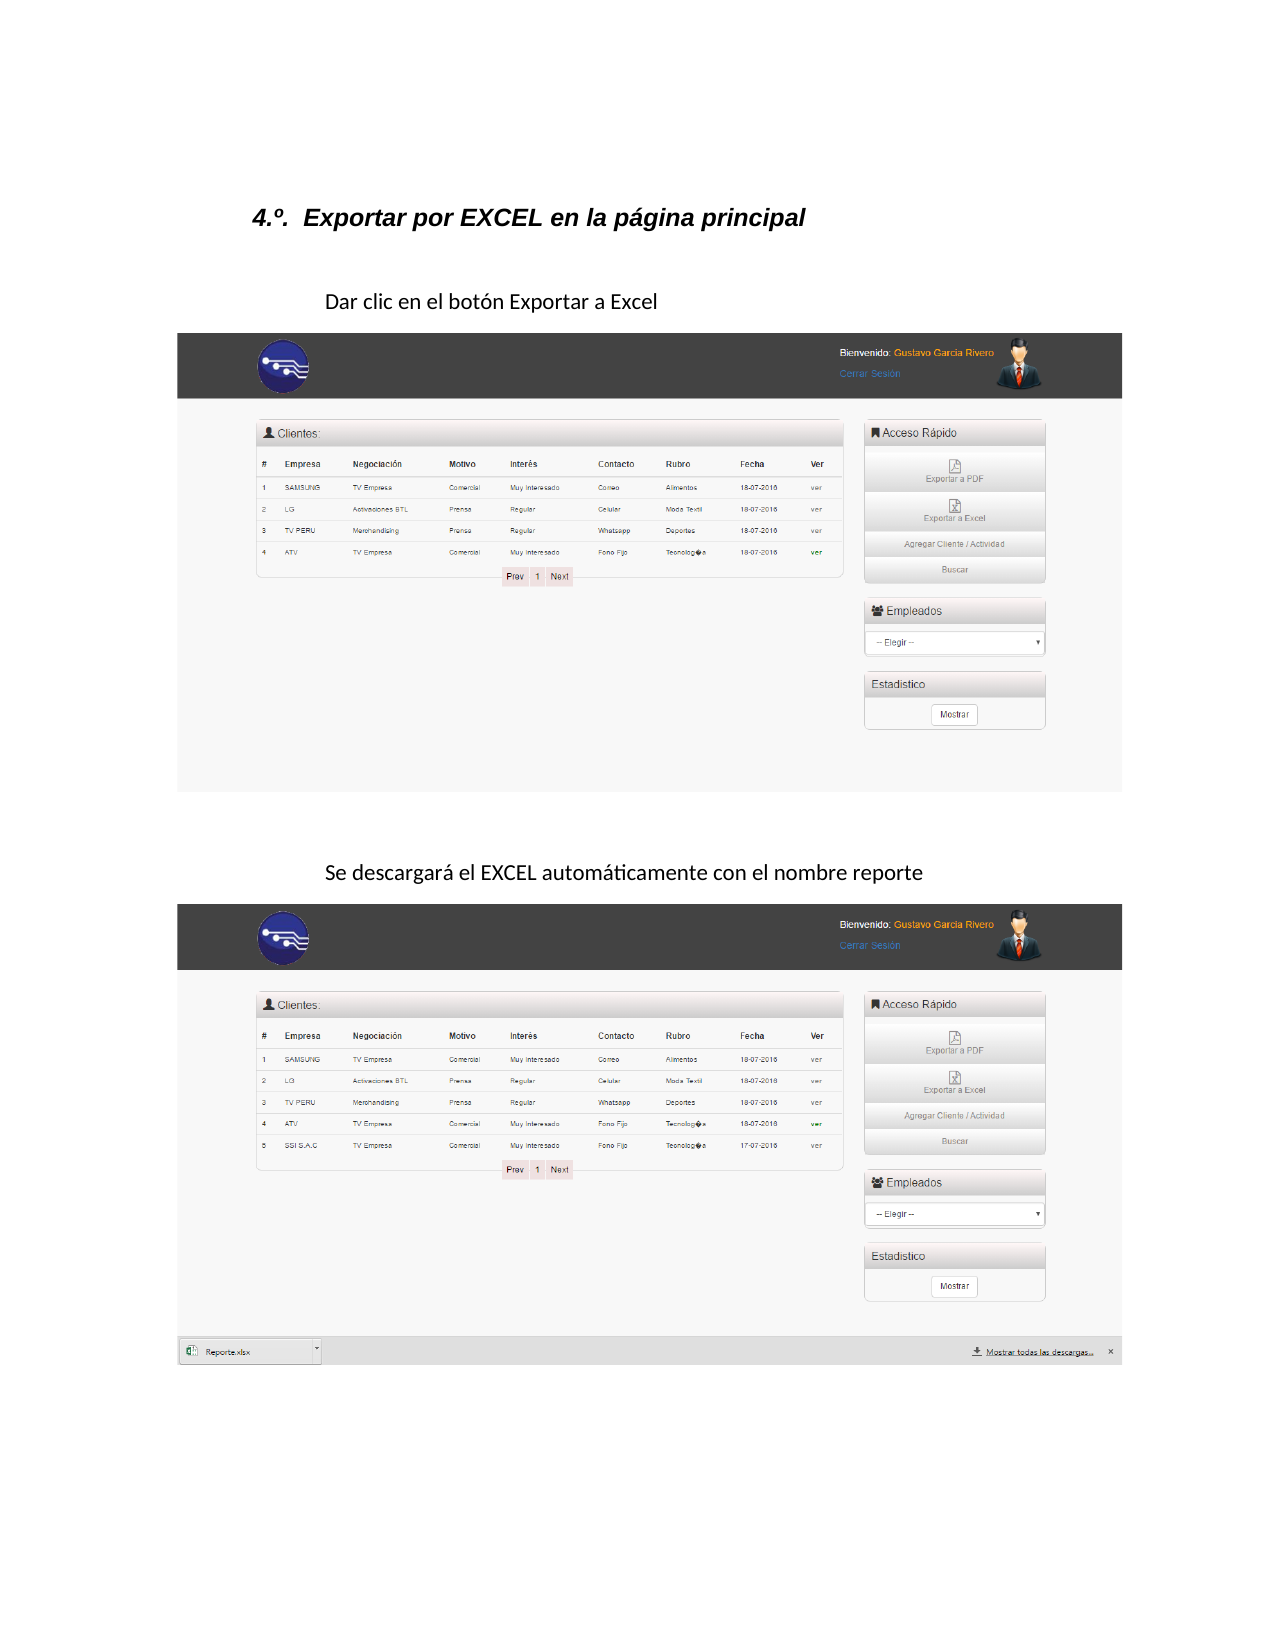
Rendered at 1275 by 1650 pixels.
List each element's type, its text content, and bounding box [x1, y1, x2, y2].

text Se descargará el EXCEL automáticamente con el nombre reporte [251, 858, 1098, 886]
picture [177, 333, 1123, 792]
picture [177, 904, 1123, 1365]
text Dar clic en el botón Exportar a Excel [251, 287, 1098, 315]
subtitle Exportar por EXCEL en la página principal [252, 203, 1098, 232]
